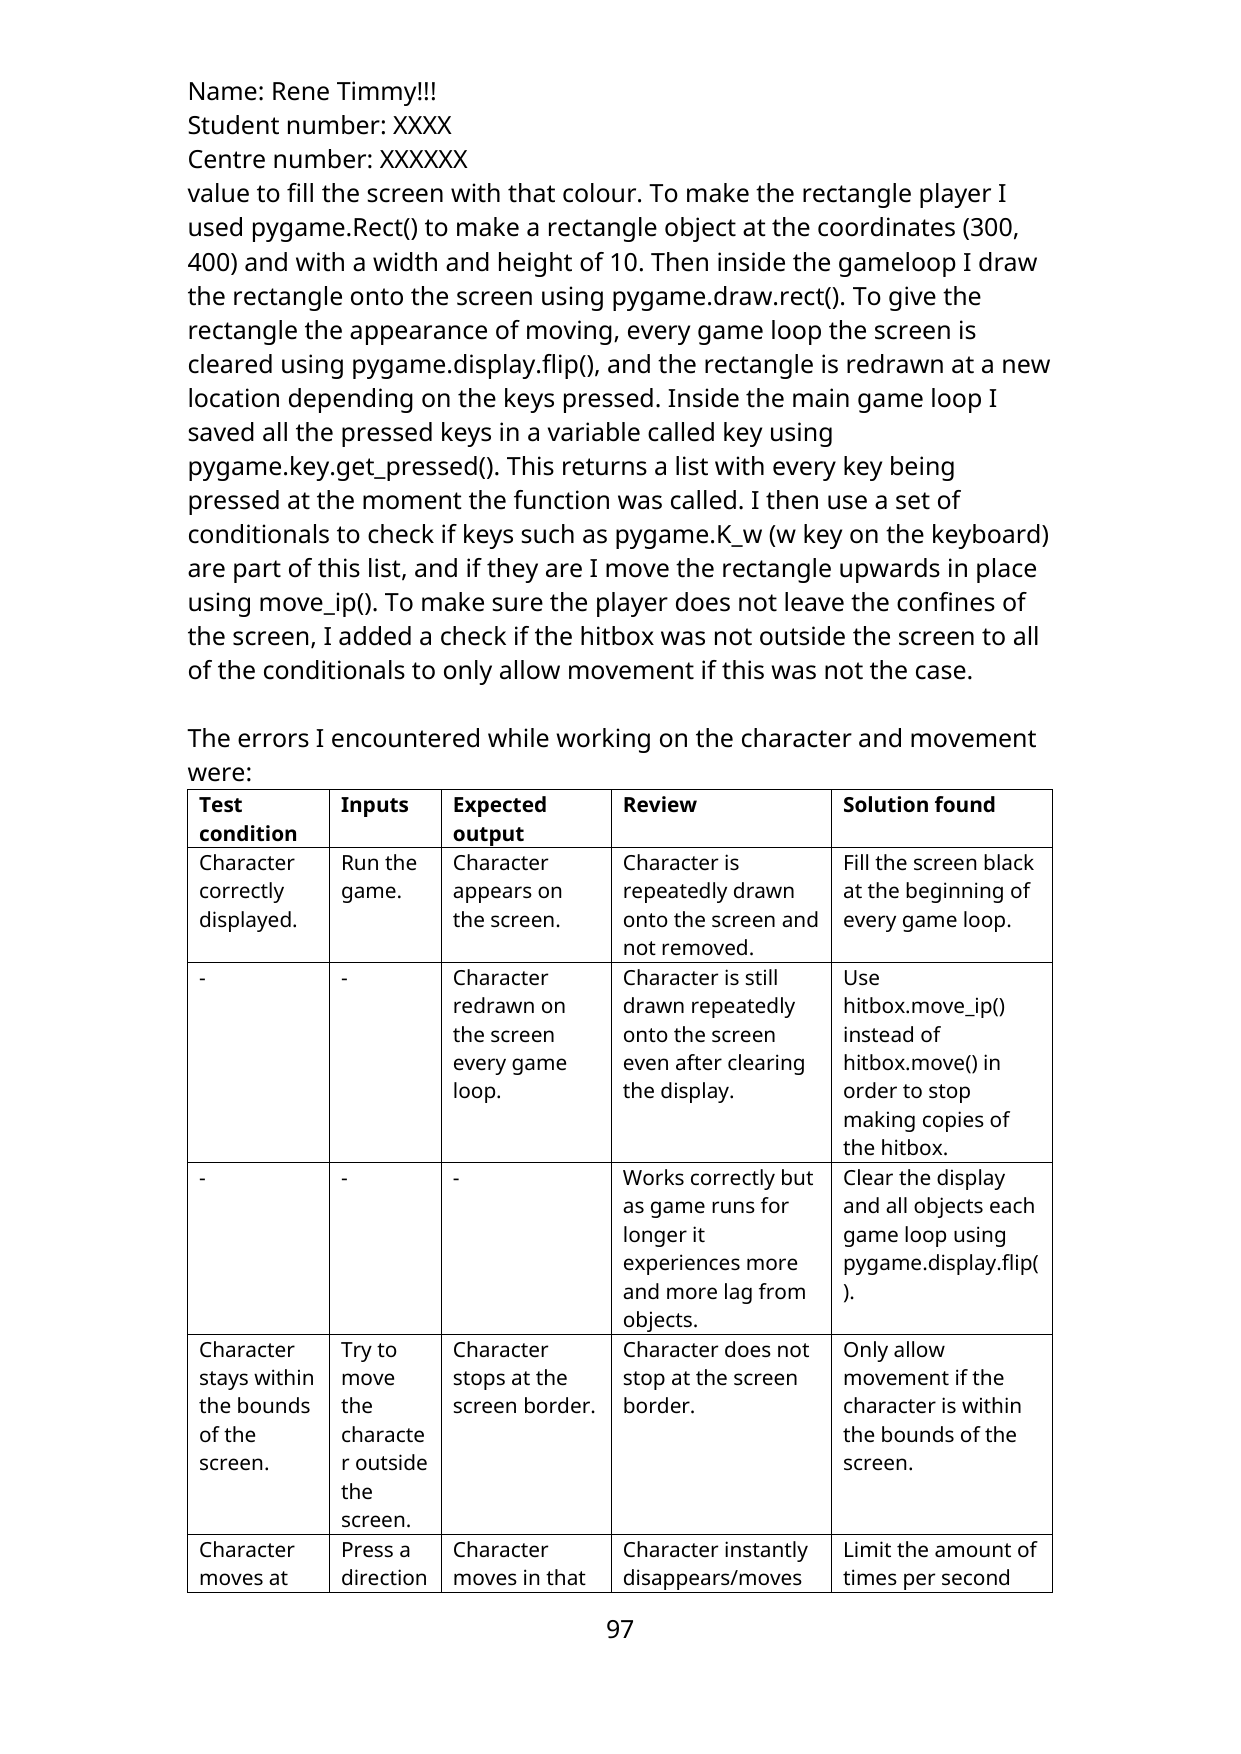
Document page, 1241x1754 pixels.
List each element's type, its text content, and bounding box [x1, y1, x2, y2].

table_header Inputs [330, 790, 441, 847]
table_cell Character redrawn on the screen every game loop. [442, 963, 611, 1162]
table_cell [832, 1535, 1052, 1592]
table_cell Run the game. [330, 848, 441, 962]
table_cell Character stops at the screen border. [442, 1335, 611, 1534]
table_cell Character stays within the bounds of the screen. [188, 1335, 329, 1534]
table_cell Fill the screen black at the beginning of every game loop. [832, 848, 1052, 962]
table_cell - [330, 963, 441, 1162]
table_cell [188, 1535, 329, 1592]
table_cell Try to move the character outside the screen. [330, 1335, 441, 1534]
table_cell - [442, 1163, 611, 1334]
table_cell Character is repeatedly drawn onto the screen and not removed. [612, 848, 831, 962]
table_header Review [612, 790, 831, 847]
text The errors I encountered while working on the character and movement were: [187, 721, 1053, 789]
table_cell - [330, 1163, 441, 1334]
table_cell Character is still drawn repeatedly onto the screen even after clearing the display. [612, 963, 831, 1162]
table_header Expected output [442, 790, 611, 847]
table_cell Use hitbox.move_ip() instead of hitbox.move() in order to stop making copies of the hitbox. [832, 963, 1052, 1162]
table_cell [442, 1535, 611, 1592]
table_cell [612, 1535, 831, 1592]
table_cell - [188, 1163, 329, 1334]
table_header Test condition [188, 790, 329, 847]
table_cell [330, 1535, 441, 1592]
table_cell Character appears on the screen. [442, 848, 611, 962]
table_cell Character does not stop at the screen border. [612, 1335, 831, 1534]
table_cell - [188, 963, 329, 1162]
table_cell Clear the display and all objects each game loop using pygame.display.flip(). [832, 1163, 1052, 1334]
table_header Solution found [832, 790, 1052, 847]
table_cell Only allow movement if the character is within the bounds of the screen. [832, 1335, 1052, 1534]
table_cell Works correctly but as game runs for longer it experiences more and more lag from objects. [612, 1163, 831, 1334]
table_cell Character correctly displayed. [188, 848, 329, 962]
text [187, 176, 1053, 687]
